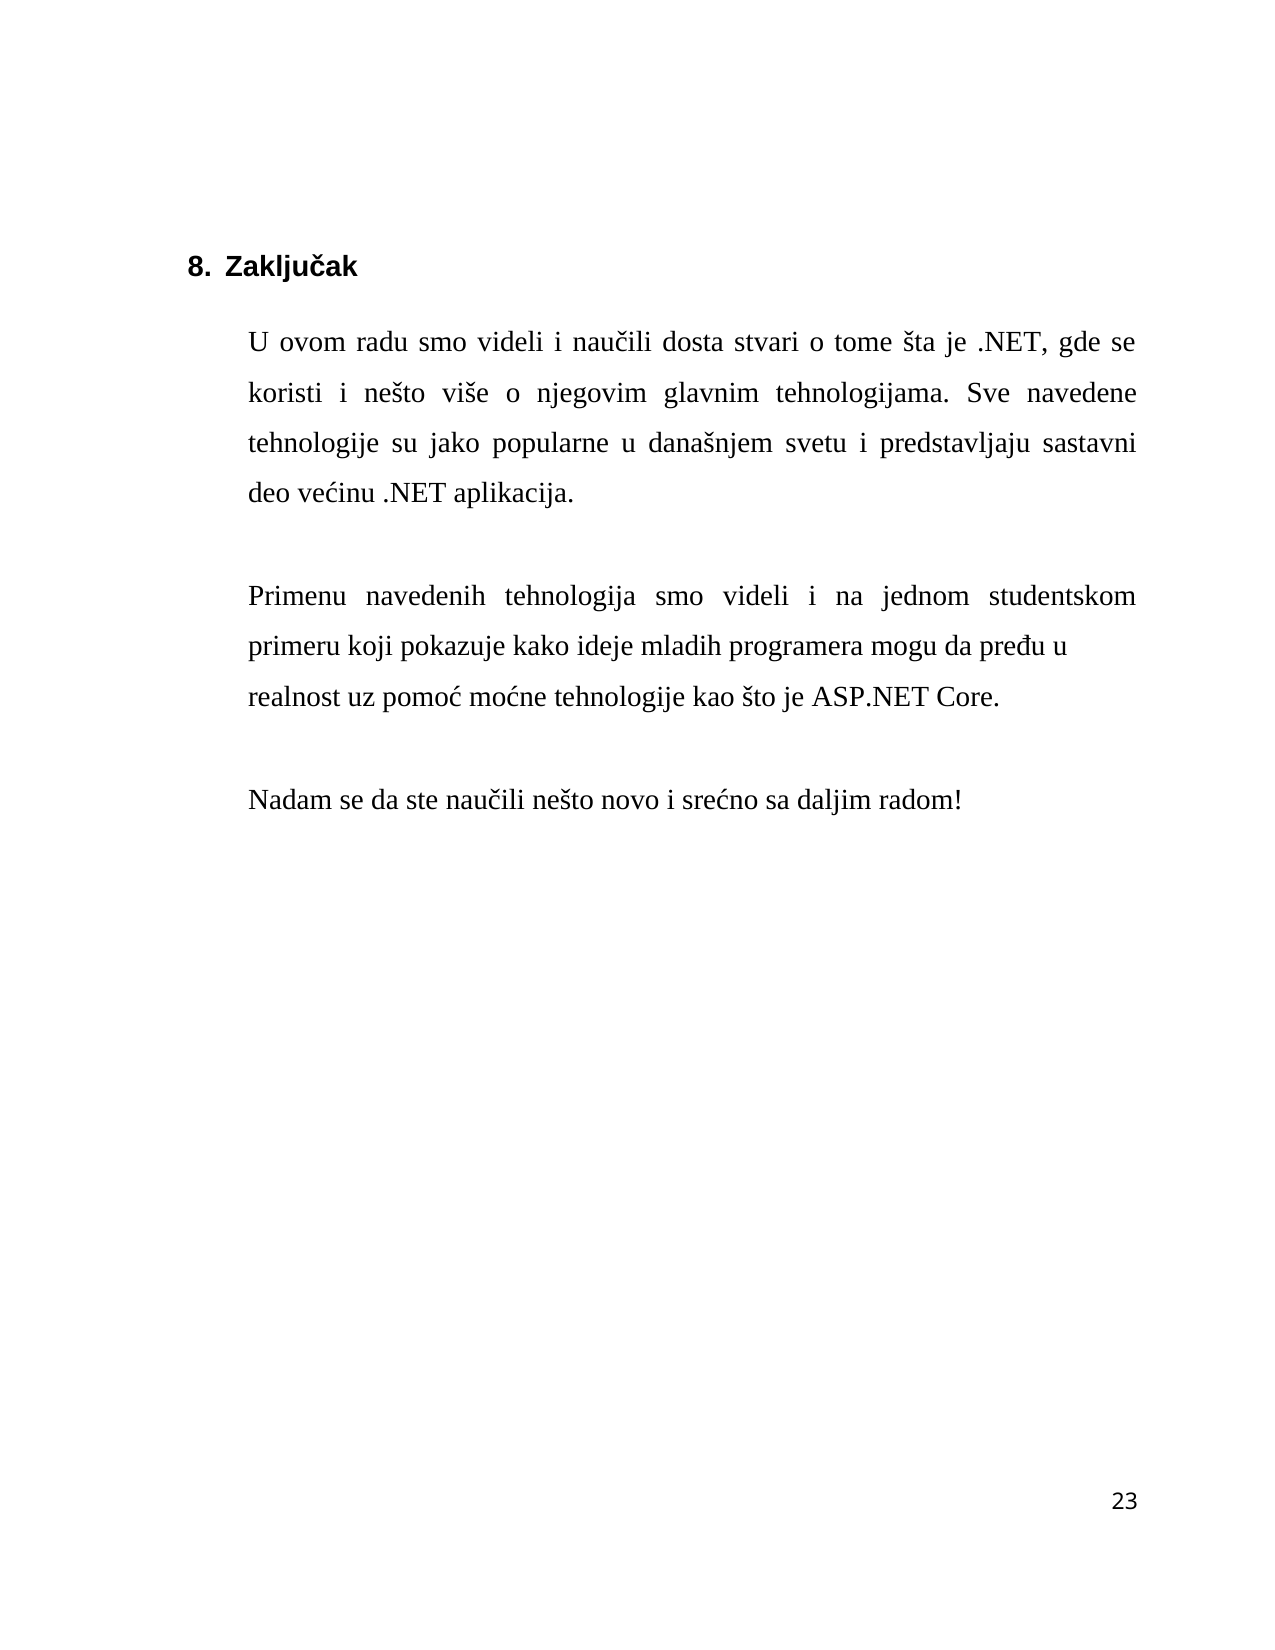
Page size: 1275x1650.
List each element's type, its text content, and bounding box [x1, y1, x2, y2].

text Nadam se da ste naučili nešto novo i srećno sa daljim radom! [248, 782, 1137, 815]
text U ovom radu smo videli i naučili dosta stvari o tome šta je .NET, gde se koristi i nešto više o njegovim glavnim tehnologijama. Sve navedene tehnologije su jako popularne u današnjem svetu i predstavljaju sastavni deo većinu .NET aplikacija. [248, 324, 1137, 509]
text realnost uz pomoć moćne tehnologije kao što je ASP.NET Core. [248, 679, 1137, 713]
subtitle Zaključak [187, 249, 1137, 283]
text Primenu navedenih tehnologija smo videli i na jednom studentskom primeru koji pokazuje kako ideje mladih programera mogu da pređu u [248, 578, 1137, 662]
